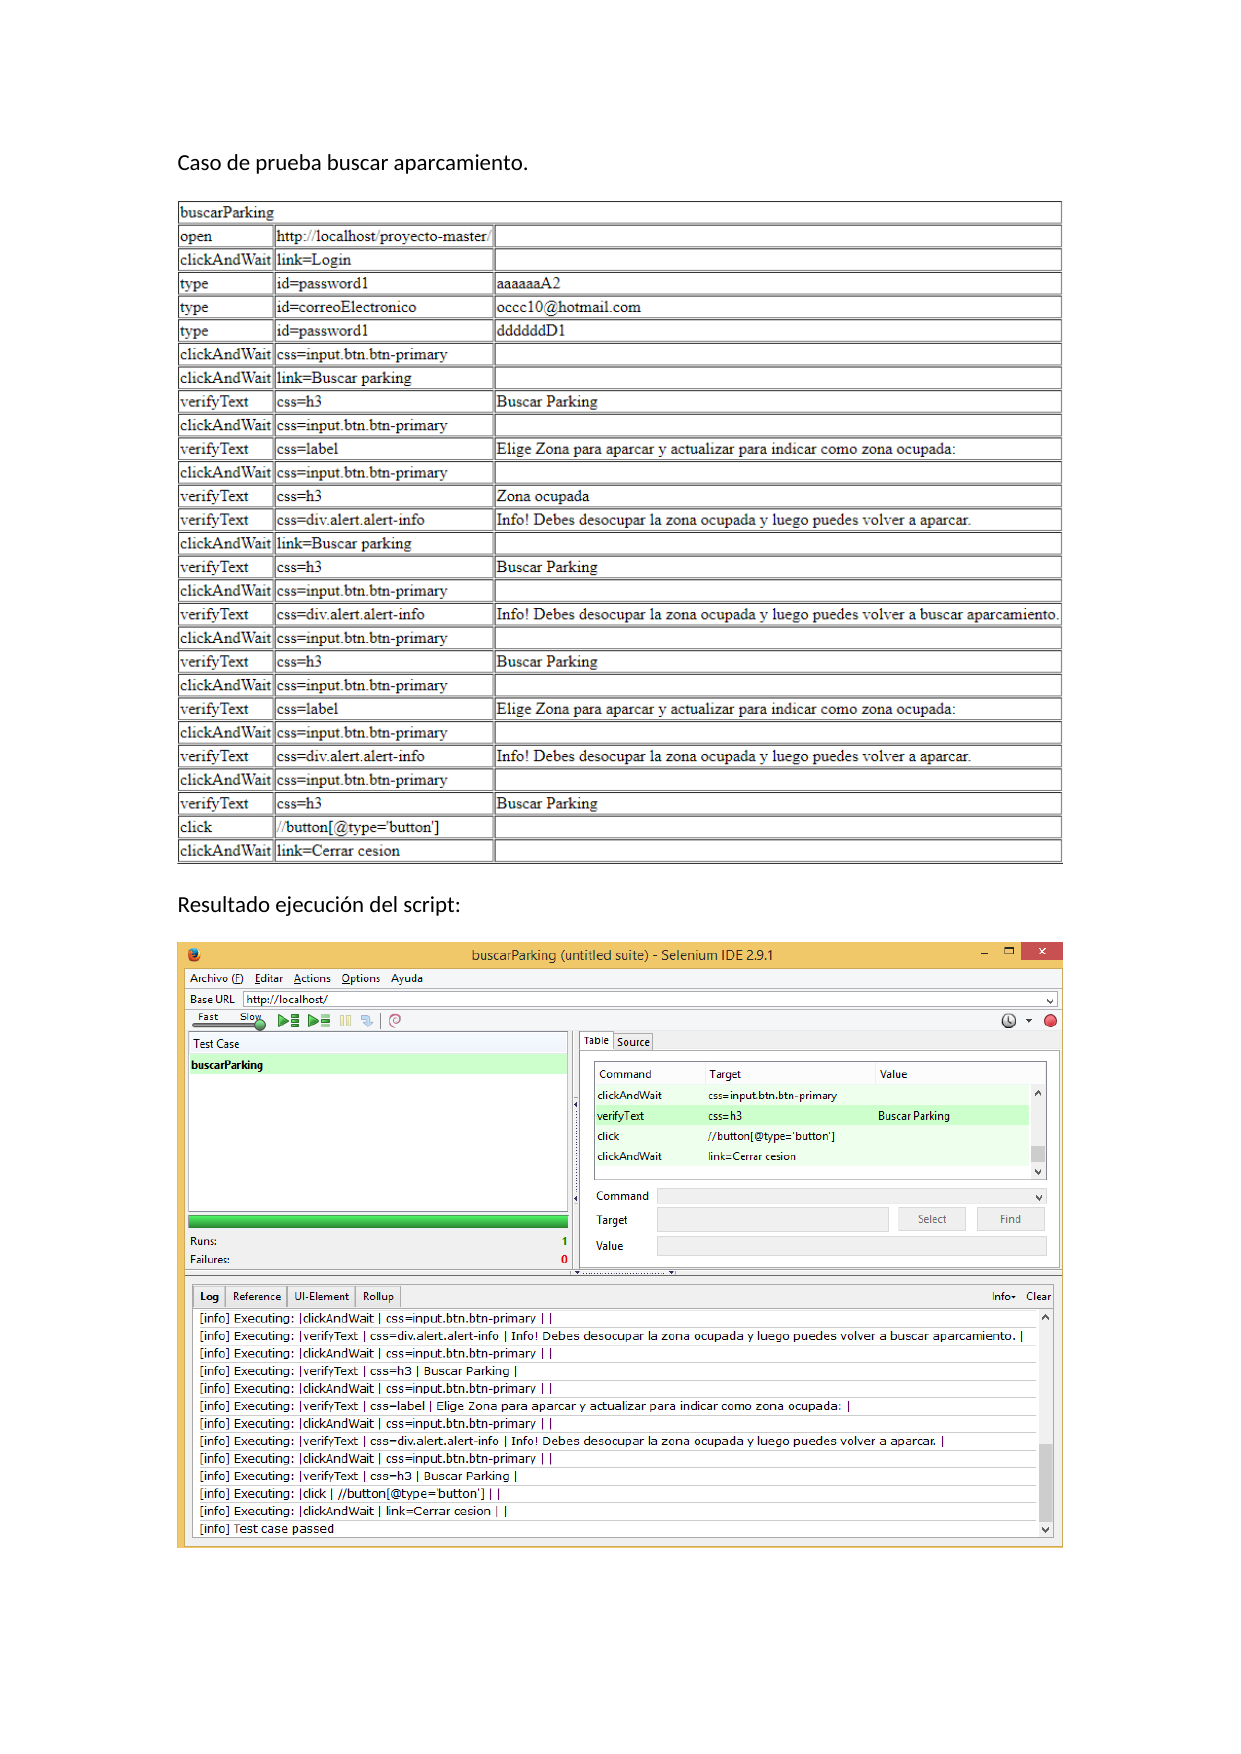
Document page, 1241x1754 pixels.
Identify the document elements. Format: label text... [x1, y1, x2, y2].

picture [177, 942, 1063, 1548]
text Caso de prueba buscar aparcamiento. [177, 148, 1063, 176]
picture [177, 200, 1063, 865]
text Resultado ejecución del script: [177, 890, 1063, 918]
